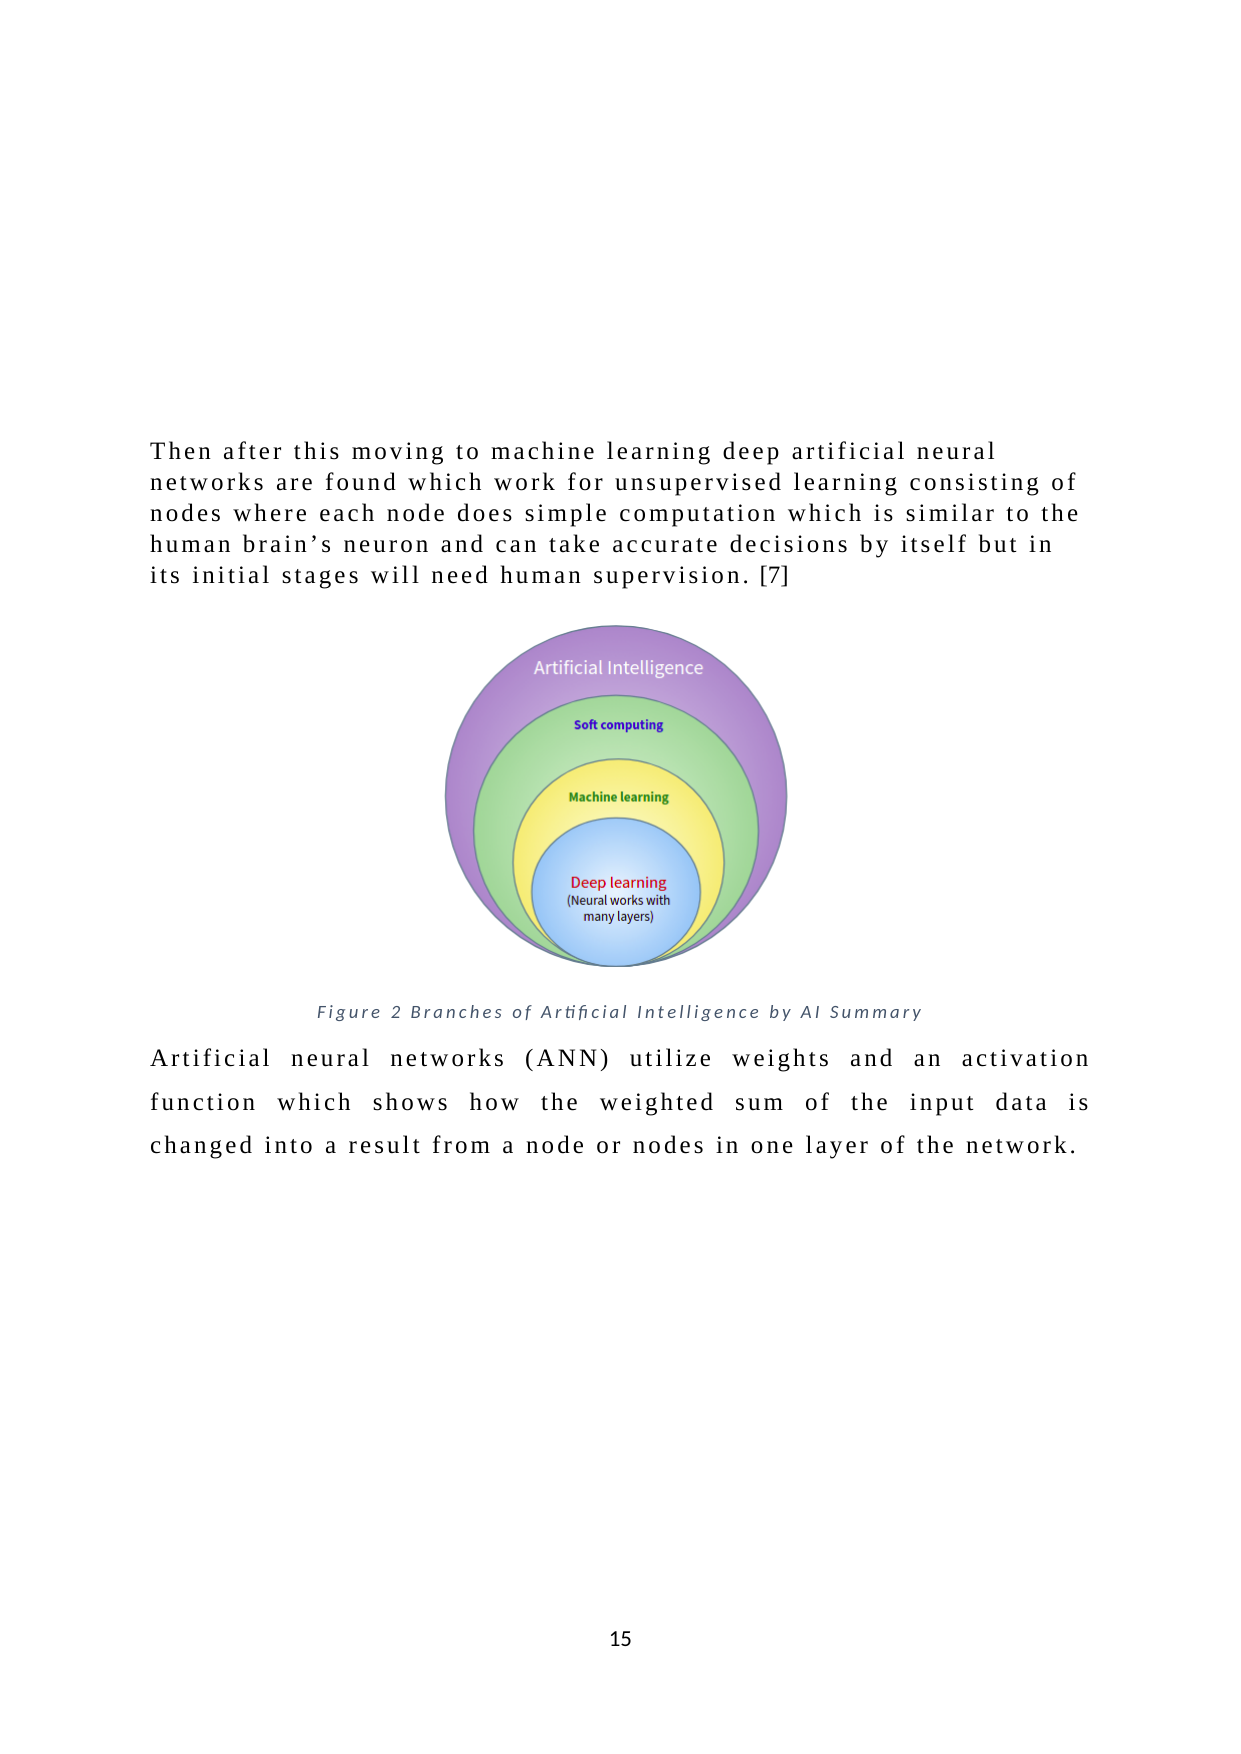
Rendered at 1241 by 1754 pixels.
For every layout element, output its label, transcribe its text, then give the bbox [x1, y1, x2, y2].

text Then after this moving to machine learning deep artificial neural networks are found which work for unsupervised learning consisting of nodes where each node does simple computation which is similar to the human brain’s neuron and can take accurate decisions by itself but in its initial stages will need human supervision. [150, 436, 1090, 589]
text Artificial neural networks (ANN) utilize weights and an activation function which shows how the weighted sum of the input data is changed into a result from a node or nodes in one layer of the network. [150, 1043, 1090, 1158]
text Figure 2 Branches of Artificial Intelligence by AI Summary [150, 1000, 1090, 1023]
picture [395, 608, 845, 981]
